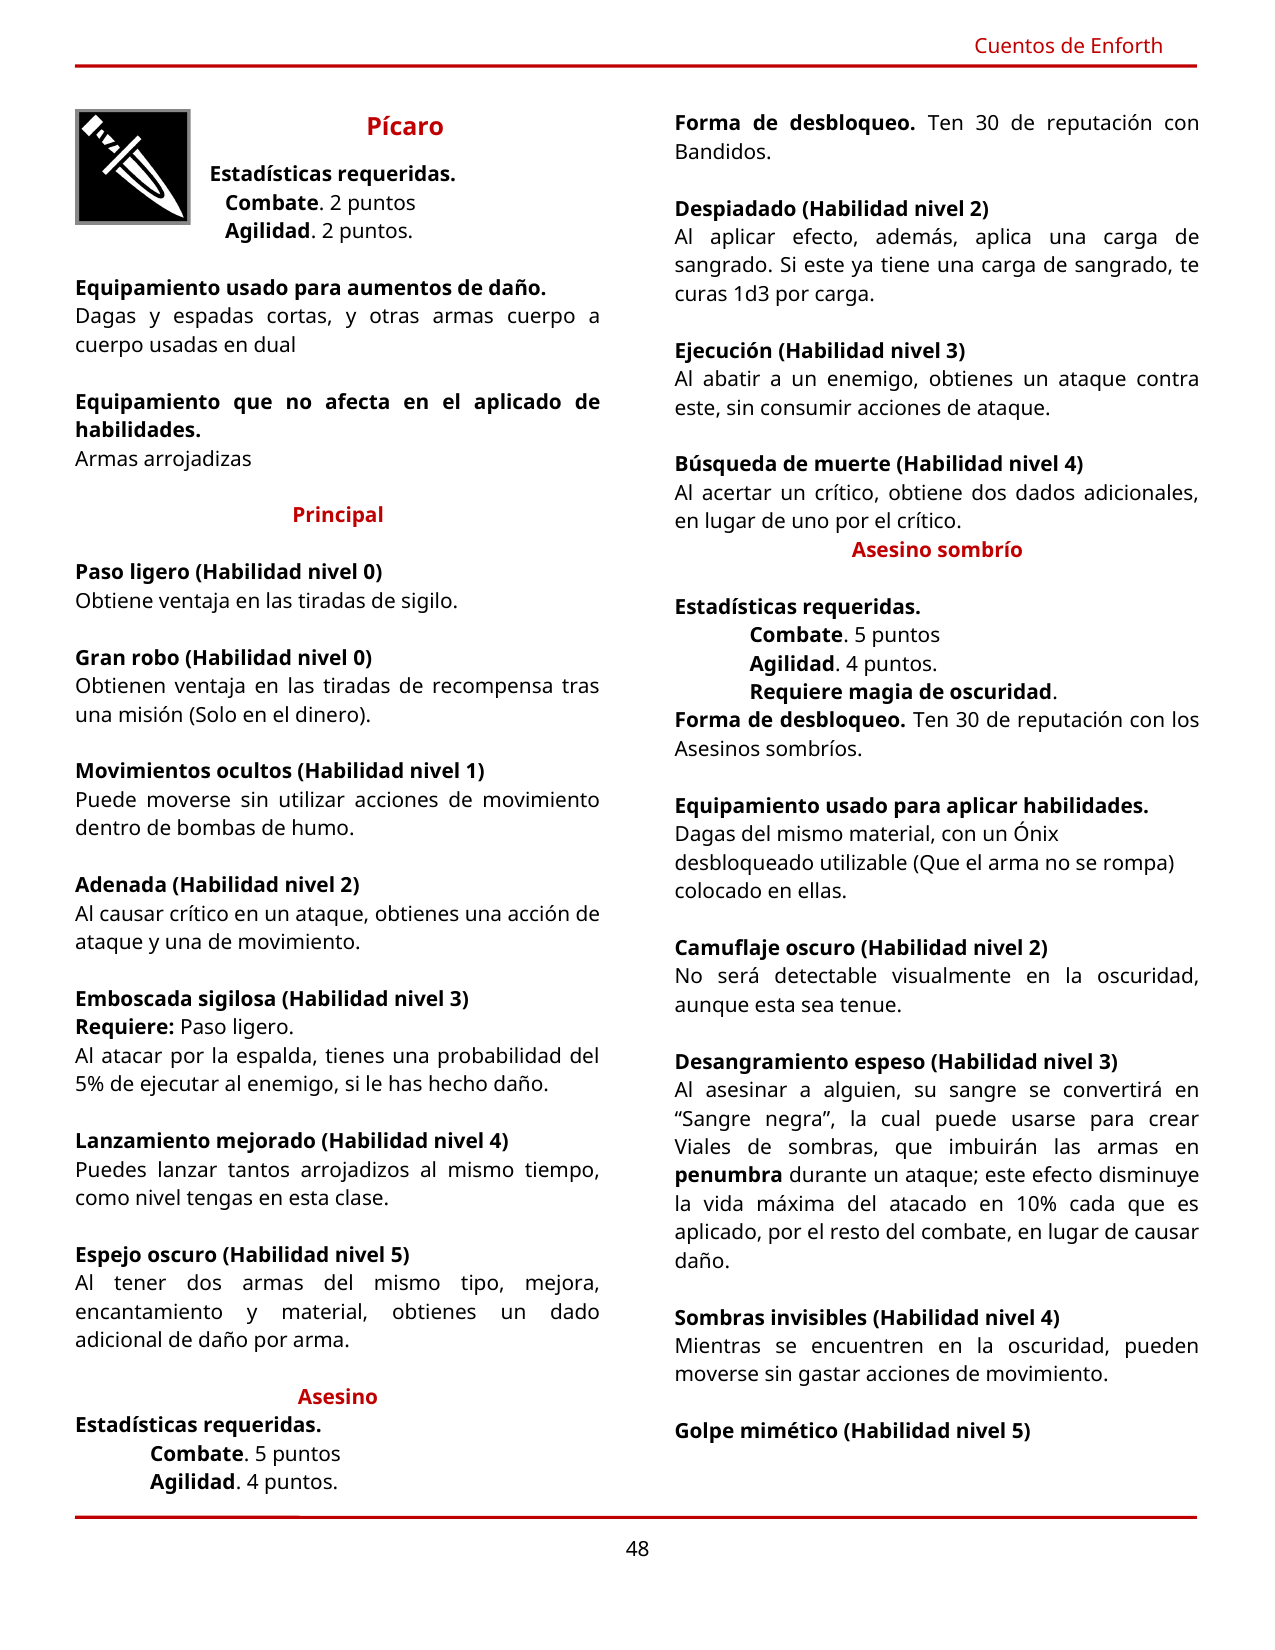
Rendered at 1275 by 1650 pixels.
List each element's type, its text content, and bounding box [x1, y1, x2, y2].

text Lanzamiento mejorado (Habilidad nivel 4) [75, 1126, 601, 1155]
text Movimientos ocultos (Habilidad nivel 1) [75, 757, 601, 785]
text Espejo oscuro (Habilidad nivel 5) [75, 1240, 601, 1268]
text Al tener dos armas del mismo tipo, mejora, encantamiento y material, obtienes un dado adicional de daño por arma. [75, 1268, 601, 1354]
text Puedes lanzar tantos arrojadizos al mismo tiempo, como nivel tengas en esta clase. [75, 1155, 601, 1212]
text Forma de desbloqueo. Ten 30 de reputación con Bandidos. [674, 108, 1200, 165]
text Agilidad. 4 puntos. [75, 1467, 601, 1496]
text Golpe mimético (Habilidad nivel 5) [674, 1416, 1200, 1445]
text Desangramiento espeso (Habilidad nivel 3) [674, 1047, 1200, 1075]
text Forma de desbloqueo. Ten 30 de reputación con los Asesinos sombríos. [674, 706, 1200, 762]
text Equipamiento que no afecta en el aplicado de habilidades. [75, 387, 601, 444]
text Estadísticas requeridas. [75, 1411, 601, 1439]
text Armas arrojadizas [75, 444, 601, 472]
text Requiere: Paso ligero. [75, 1012, 601, 1041]
text Sombras invisibles (Habilidad nivel 4) [674, 1303, 1200, 1331]
text Al acertar un crítico, obtiene dos dados adicionales, en lugar de uno por el crítico. [674, 478, 1200, 535]
text Camuflaje oscuro (Habilidad nivel 2) [674, 933, 1200, 961]
text Al atacar por la espalda, tienes una probabilidad del 5% de ejecutar al enemigo, si le has hecho daño. [75, 1041, 601, 1098]
subtitle Pícaro [75, 108, 601, 142]
text Gran robo (Habilidad nivel 0) [75, 643, 601, 671]
text Ejecución (Habilidad nivel 3) [674, 336, 1200, 364]
text Combate. 2 puntos [191, 188, 601, 216]
text Requiere magia de oscuridad. [674, 677, 1200, 706]
text Agilidad. 4 puntos. [674, 649, 1200, 677]
text Mientras se encuentren en la oscuridad, pueden moverse sin gastar acciones de movimiento. [674, 1331, 1200, 1388]
text Combate. 5 puntos [674, 620, 1200, 649]
text Al causar crítico en un ataque, obtienes una acción de ataque y una de movimiento. [75, 899, 601, 956]
text Principal [75, 501, 601, 529]
text Asesino [75, 1382, 601, 1411]
text Agilidad. 2 puntos. [75, 216, 601, 245]
text Adenada (Habilidad nivel 2) [75, 870, 601, 899]
text Paso ligero (Habilidad nivel 0) [75, 557, 601, 586]
text Estadísticas requeridas. [191, 159, 601, 188]
text Dagas y espadas cortas, y otras armas cuerpo a cuerpo usadas en dual [75, 302, 601, 358]
text Asesino sombrío [674, 535, 1200, 563]
text Al aplicar efecto, además, aplica una carga de sangrado. Si este ya tiene una carga de sangrado, te curas 1d3 por carga. [674, 222, 1200, 307]
text Búsqueda de muerte (Habilidad nivel 4) [674, 449, 1200, 478]
text Al asesinar a alguien, su sangre se convertirá en “Sangre negra”, la cual puede usarse para crear Viales de sombras, que imbuirán las armas en penumbra durante un ataque; este efecto disminuye la vida máxima del atacado en 10% cada que es aplicado, por el resto del combate, en lugar de causar daño. [674, 1075, 1200, 1274]
text Dagas del mismo material, con un Ónix desbloqueado utilizable (Que el arma no se rompa) colocado en ellas. [674, 819, 1200, 904]
text Obtienen ventaja en las tiradas de recompensa tras una misión (Solo en el dinero). [75, 671, 601, 728]
text Equipamiento usado para aplicar habilidades. [674, 791, 1200, 819]
text Despiadado (Habilidad nivel 2) [674, 194, 1200, 222]
text No será detectable visualmente en la oscuridad, aunque esta sea tenue. [674, 961, 1200, 1018]
text Obtiene ventaja en las tiradas de sigilo. [75, 586, 601, 614]
text Al abatir a un enemigo, obtienes un ataque contra este, sin consumir acciones de ataque. [674, 364, 1200, 421]
picture [75, 109, 191, 225]
text Puede moverse sin utilizar acciones de movimiento dentro de bombas de humo. [75, 785, 601, 842]
text Estadísticas requeridas. [674, 592, 1200, 620]
text Emboscada sigilosa (Habilidad nivel 3) [75, 984, 601, 1012]
text Equipamiento usado para aumentos de daño. [75, 273, 601, 302]
text Combate. 5 puntos [75, 1439, 601, 1467]
